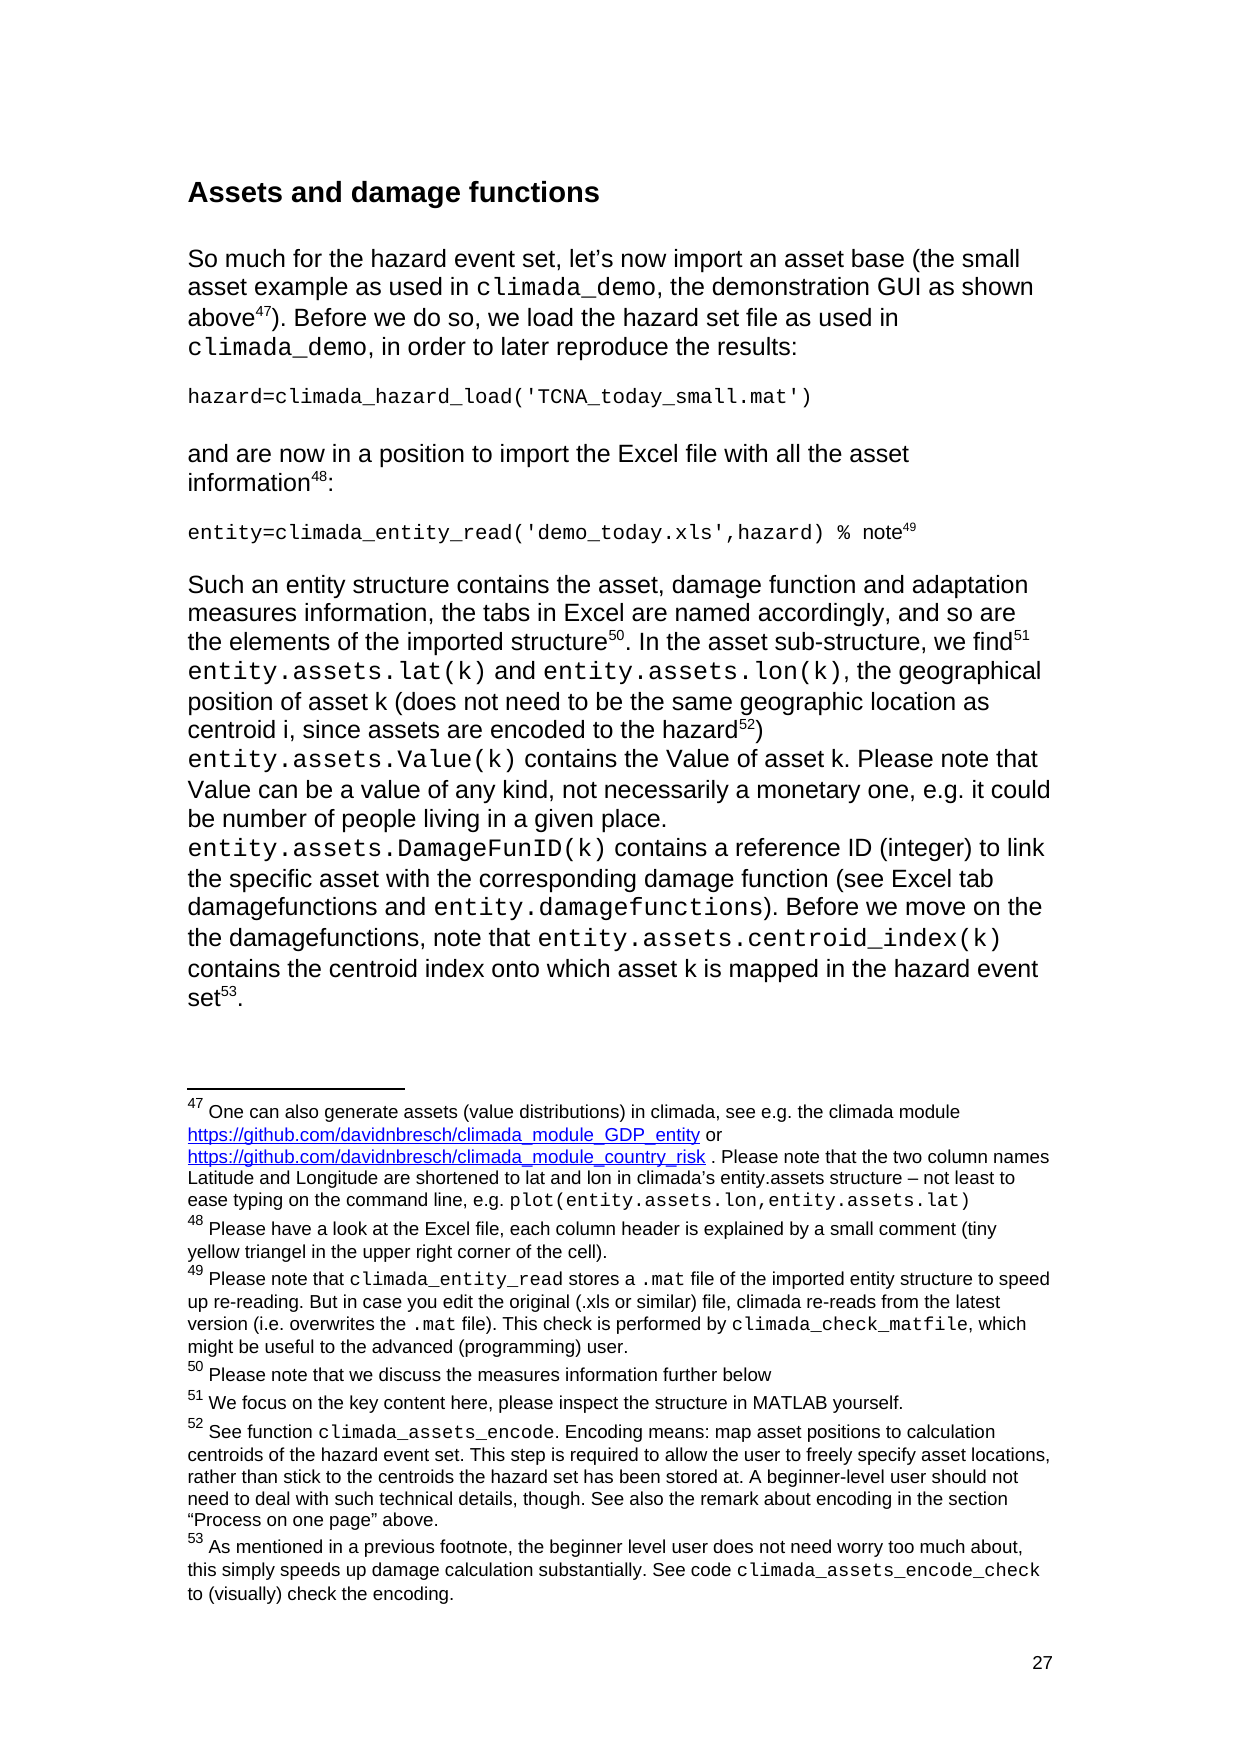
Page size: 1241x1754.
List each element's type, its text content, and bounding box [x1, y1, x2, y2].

text So much for the hazard event set, let’s now import an asset base (the small asset example as used in climada_demo, the demonstration GUI as shown above). Before we do so, we load the hazard set file as used in climada_demo, in order to later reproduce the results: [187, 243, 1053, 363]
text Such an entity structure contains the asset, damage function and adaptation measures information, the tabs in Excel are named accordingly, and so are the elements of the imported structure. In the asset sub-structure, we find entity.assets.lat(k) and entity.assets.lon(k), the geographical position of asset k (does not need to be the same geographic location as centroid i, since assets are encoded to the hazard) entity.assets.Value(k) contains the Value of asset k. Please note that Value can be a value of any kind, not necessarily a monetary one, e.g. it could be number of people living in a given place. entity.assets.DamageFunID(k) contains a reference ID (integer) to link the specific asset with the corresponding damage function (see Excel tab damagefunctions and entity.damagefunctions). Before we move on the the damagefunctions, note that entity.assets.centroid_index(k) contains the centroid index onto which asset k is mapped in the hazard event set. [187, 569, 1053, 1012]
subtitle Assets and damage functions [187, 175, 1053, 208]
text entity=climada_entity_read('demo_today.xls',hazard) % note [187, 520, 1053, 546]
text hazard=climada_hazard_load('TCNA_today_small.mat') [187, 387, 1053, 410]
text and are now in a position to import the Excel file with all the asset information: [187, 439, 1053, 496]
